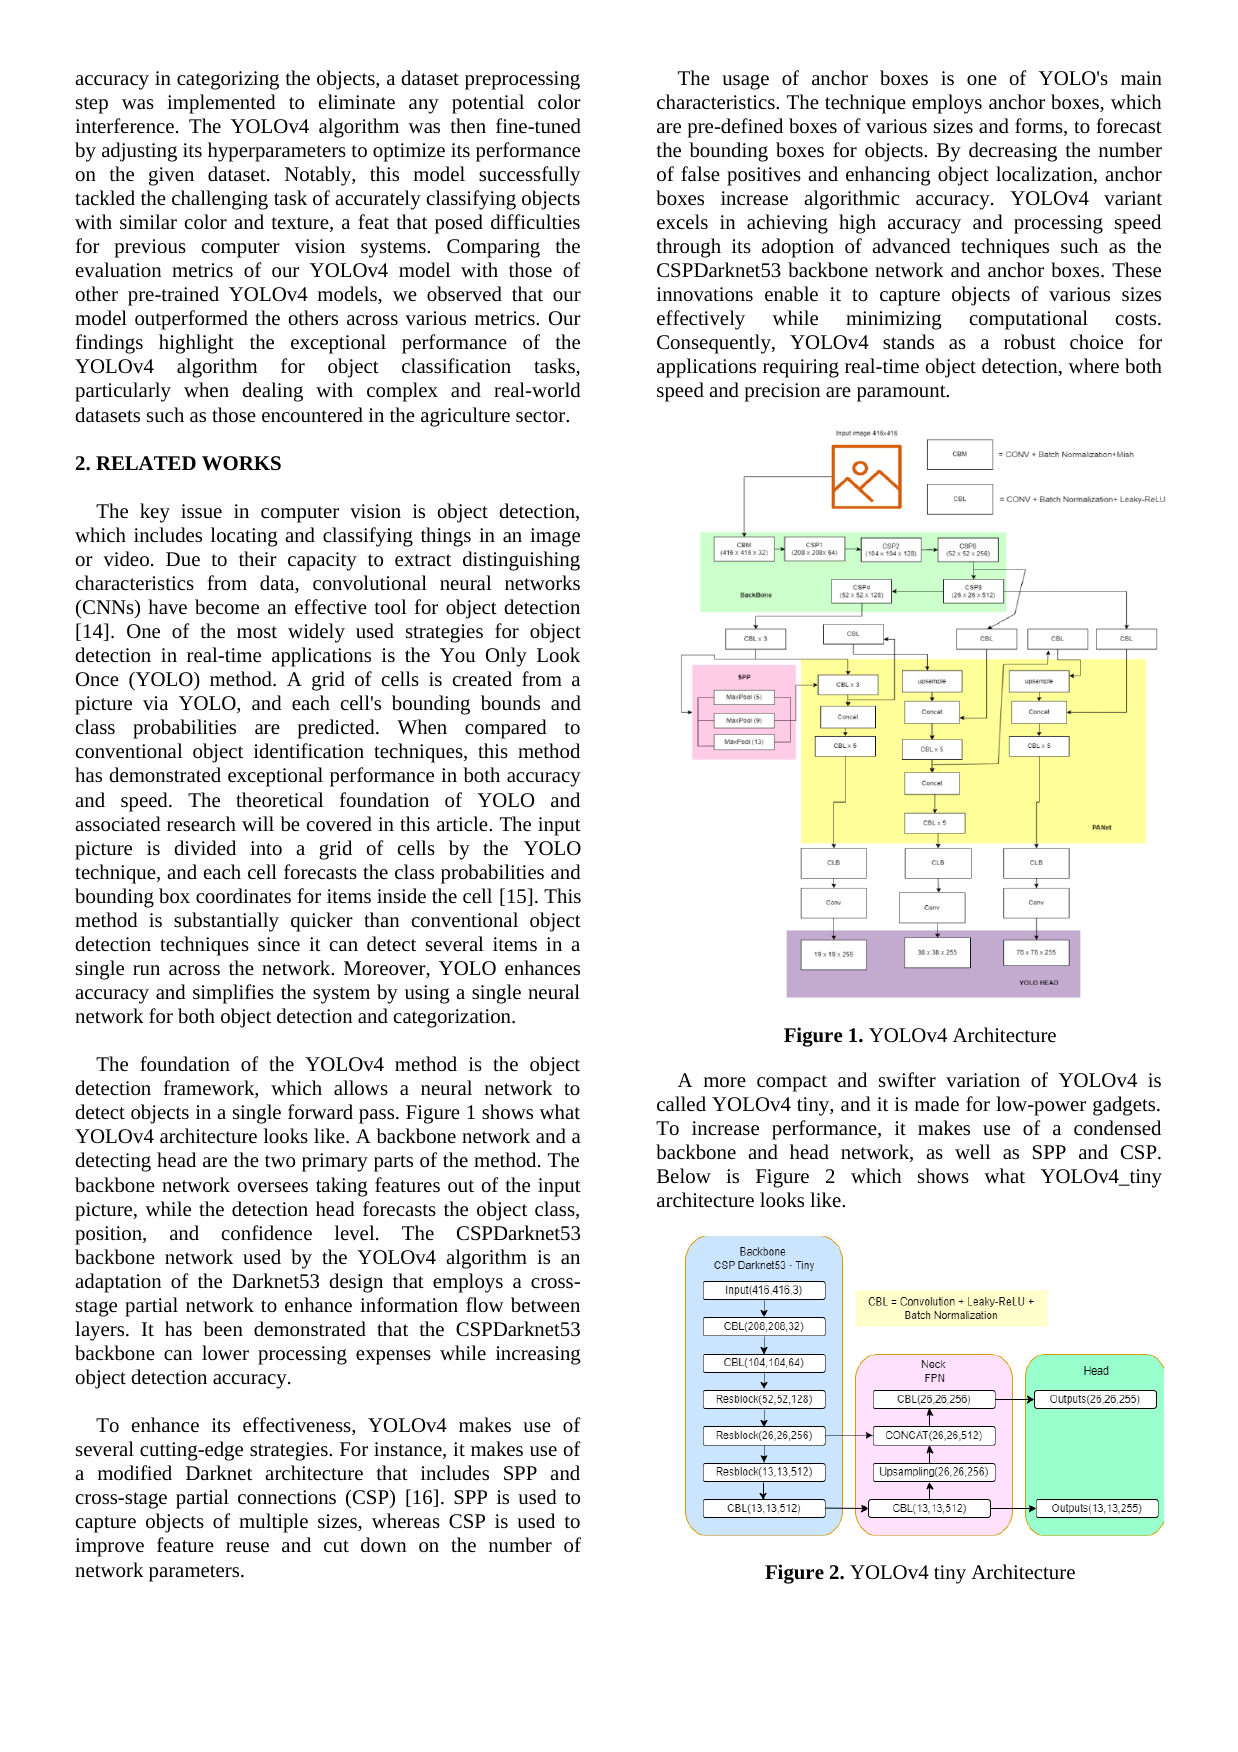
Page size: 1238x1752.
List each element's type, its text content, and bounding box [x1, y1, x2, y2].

picture [677, 1236, 1164, 1536]
text The foundation of the YOLOv4 method is the object detection framework, which allows a neural network to detect objects in a single forward pass. Figure 1 shows what YOLOv4 architecture looks like. A backbone network and a detecting head are the two primary parts of the method. The backbone network oversees taking features out of the input picture, while the detection head forecasts the object class, position, and confidence level. The CSPDarknet53 backbone network used by the YOLOv4 algorithm is an adaptation of the Darknet53 design that employs a cross-stage partial network to enhance information flow between layers. It has been demonstrated that the CSPDarknet53 backbone can lower processing expenses while increasing object detection accuracy. [75, 1052, 581, 1389]
text The key issue in computer vision is object detection, which includes locating and classifying things in an image or video. Due to their capacity to extract distinguishing characteristics from data, convolutional neural networks (CNNs) have become an effective tool for object detection . One of the most widely used strategies for object detection in real-time applications is the You Only Look Once (YOLO) method. A grid of cells is created from a picture via YOLO, and each cell's bounding bounds and class probabilities are predicted. When compared to conventional object identification techniques, this method has demonstrated exceptional performance in both accuracy and speed. The theoretical foundation of YOLO and associated research will be covered in this article. The input picture is divided into a grid of cells by the YOLO technique, and each cell forecasts the class probabilities and bounding box coordinates for items inside the cell . This method is substantially quicker than conventional object detection techniques since it can detect several items in a single run across the network. Moreover, YOLO enhances accuracy and simplifies the system by using a single neural network for both object detection and categorization. [75, 499, 581, 1028]
subtitle RELATED WORKS [75, 451, 581, 475]
text The usage of anchor boxes is one of YOLO's main characteristics. The technique employs anchor boxes, which are pre-defined boxes of various sizes and forms, to forecast the bounding boxes for objects. By decreasing the number of false positives and enhancing object localization, anchor boxes increase algorithmic accuracy. YOLOv4 variant excels in achieving high accuracy and processing speed through its adoption of advanced techniques such as the CSPDarknet53 backbone network and anchor boxes. These innovations enable it to capture objects of various sizes effectively while minimizing computational costs. Consequently, YOLOv4 stands as a robust choice for applications requiring real-time object detection, where both speed and precision are paramount. [656, 66, 1162, 402]
text Figure 1. YOLOv4 Architecture [656, 1023, 1162, 1047]
text To enhance its effectiveness, YOLOv4 makes use of several cutting-edge strategies. For instance, it makes use of a modified Darknet architecture that includes SPP and cross-stage partial connections (CSP) . SPP is used to capture objects of multiple sizes, whereas CSP is used to improve feature reuse and cut down on the number of network parameters. [75, 1413, 581, 1582]
text A more compact and swifter variation of YOLOv4 is called YOLOv4 tiny, and it is made for low-power gadgets. To increase performance, it makes use of a condensed backbone and head network, as well as SPP and CSP. Below is Figure 2 which shows what YOLOv4_tiny architecture looks like. [656, 1067, 1162, 1212]
picture [677, 426, 1168, 999]
text Figure 2. YOLOv4 tiny Architecture [656, 1560, 1162, 1584]
